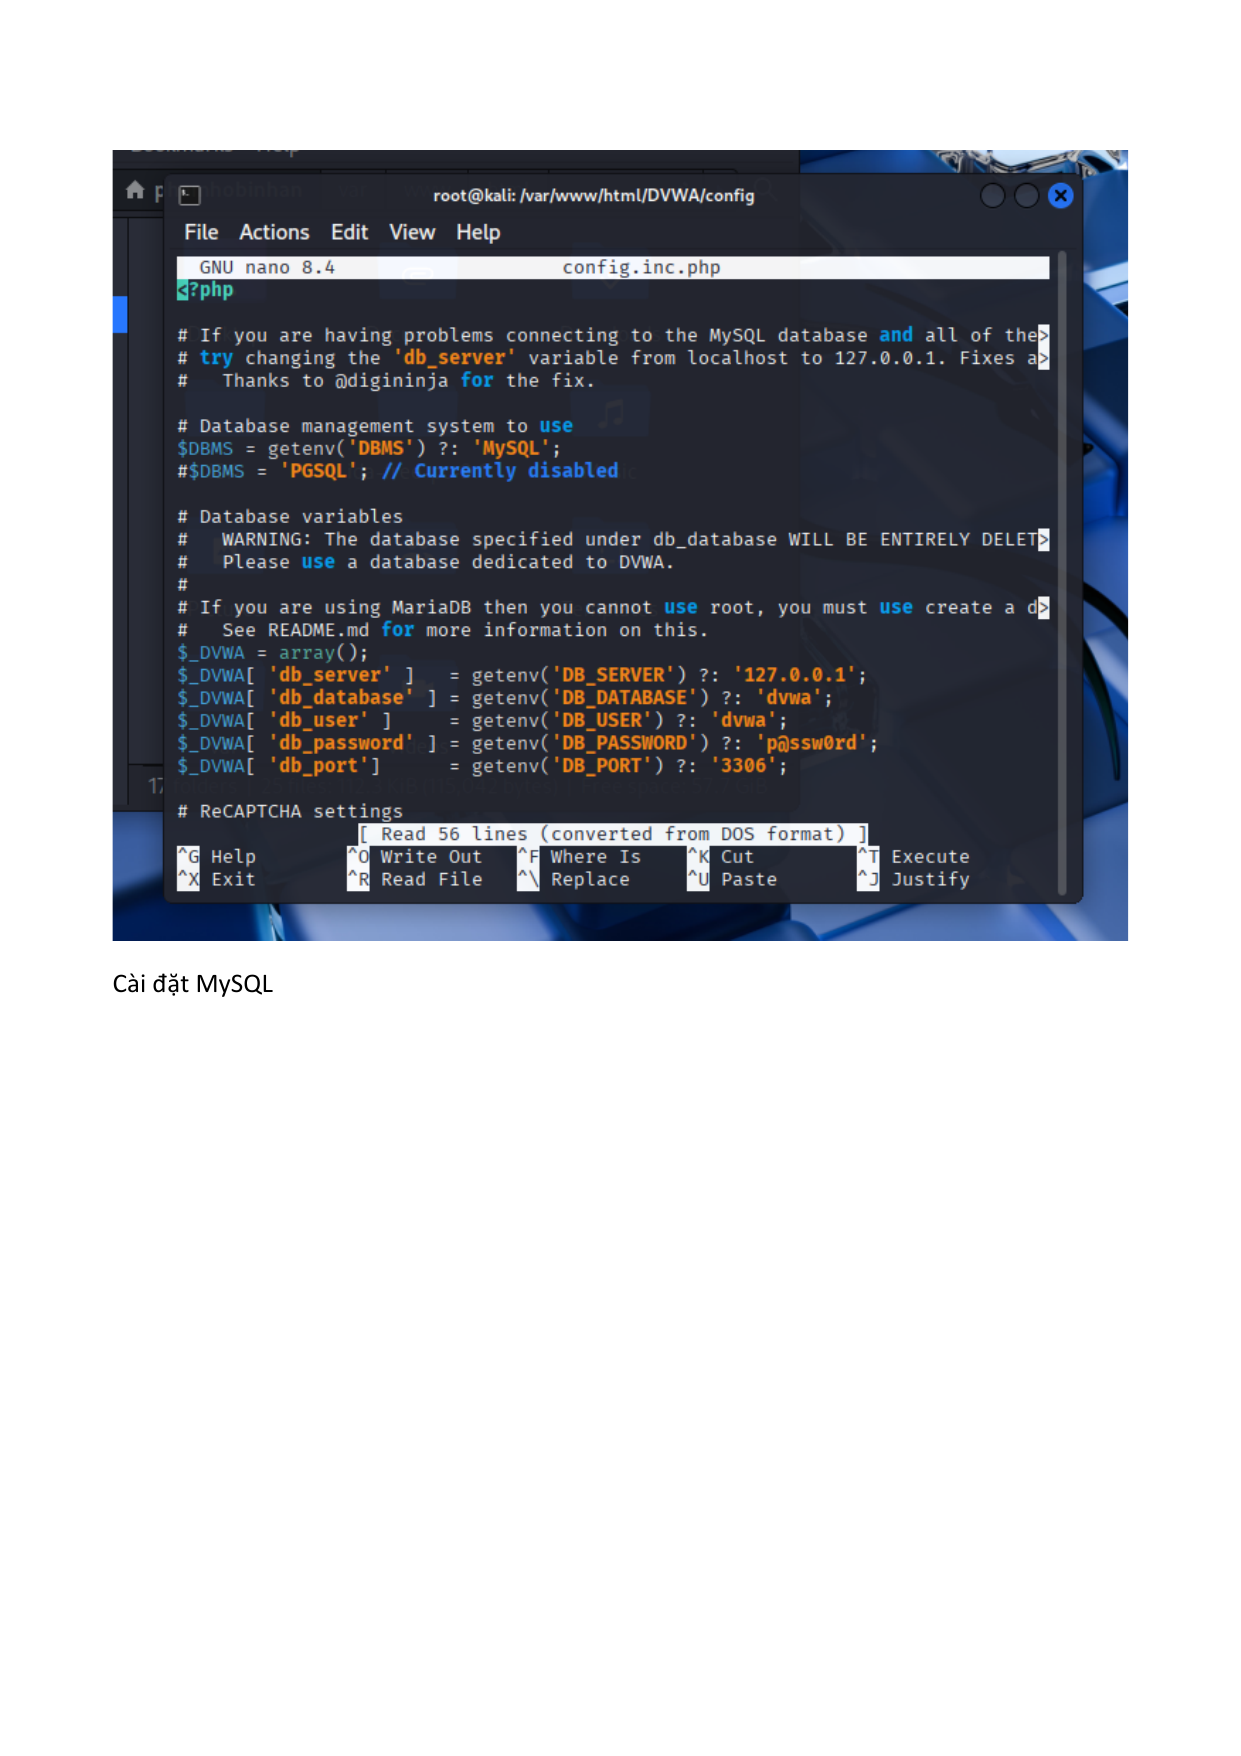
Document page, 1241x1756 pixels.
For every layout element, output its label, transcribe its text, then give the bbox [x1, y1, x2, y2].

picture [112, 150, 1129, 941]
text Cài đặt MySQL [112, 966, 1128, 999]
